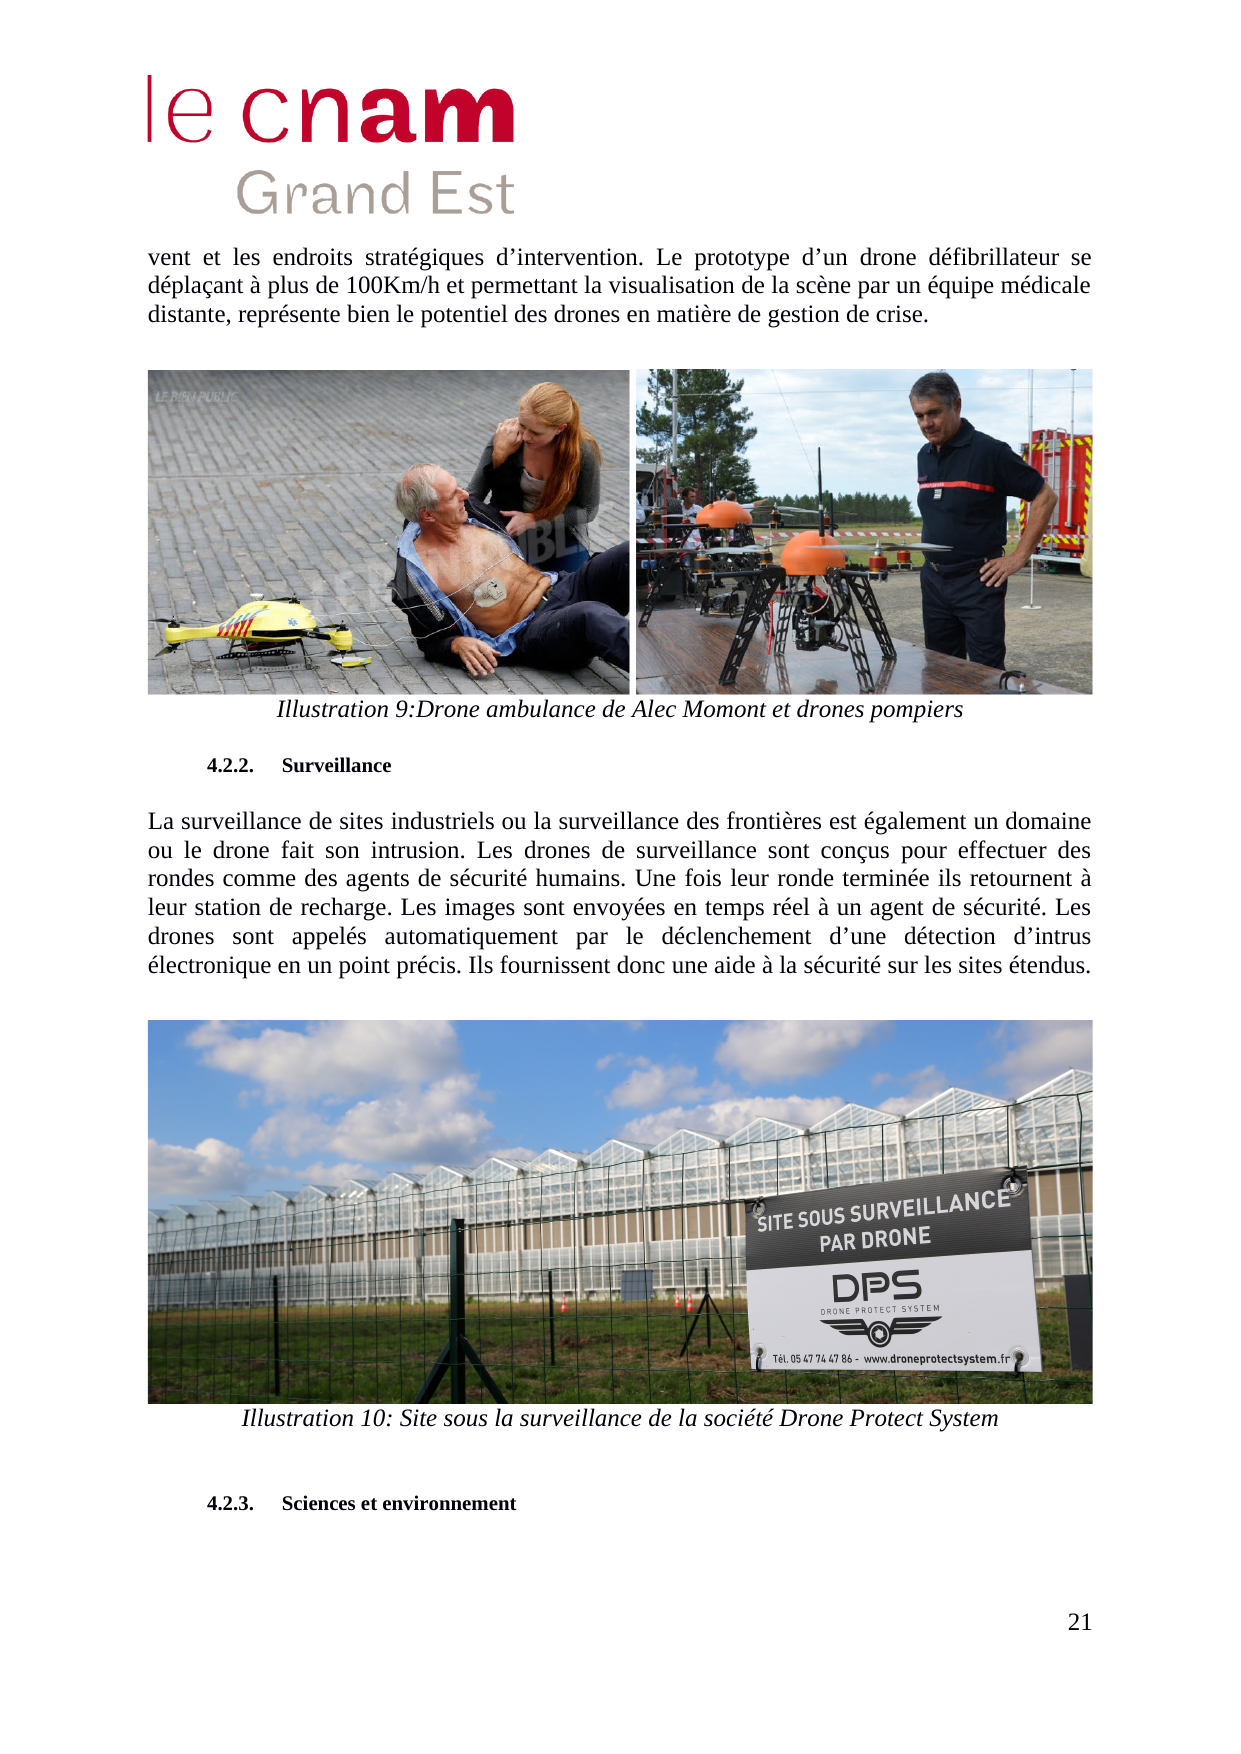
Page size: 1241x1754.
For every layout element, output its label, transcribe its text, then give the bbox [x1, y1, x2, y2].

picture [147, 75, 514, 214]
text La surveillance de sites industriels ou la surveillance des frontières est également un domaine ou le drone fait son intrusion. Les drones de surveillance sont conçus pour effectuer des rondes comme des agents de sécurité humains. Une fois leur ronde terminée ils retournent à leur station de recharge. Les images sont envoyées en temps réel à un agent de sécurité. Les drones sont appelés automatiquement par le déclenchement d’une détection d’intrus électronique en un point précis. Ils fournissent donc une aide à la sécurité sur les sites étendus. [148, 806, 1092, 978]
subtitle Sciences et environnement [207, 1491, 1092, 1515]
subtitle Surveillance [207, 753, 1092, 777]
picture [147, 1020, 1093, 1404]
picture [147, 369, 1093, 695]
